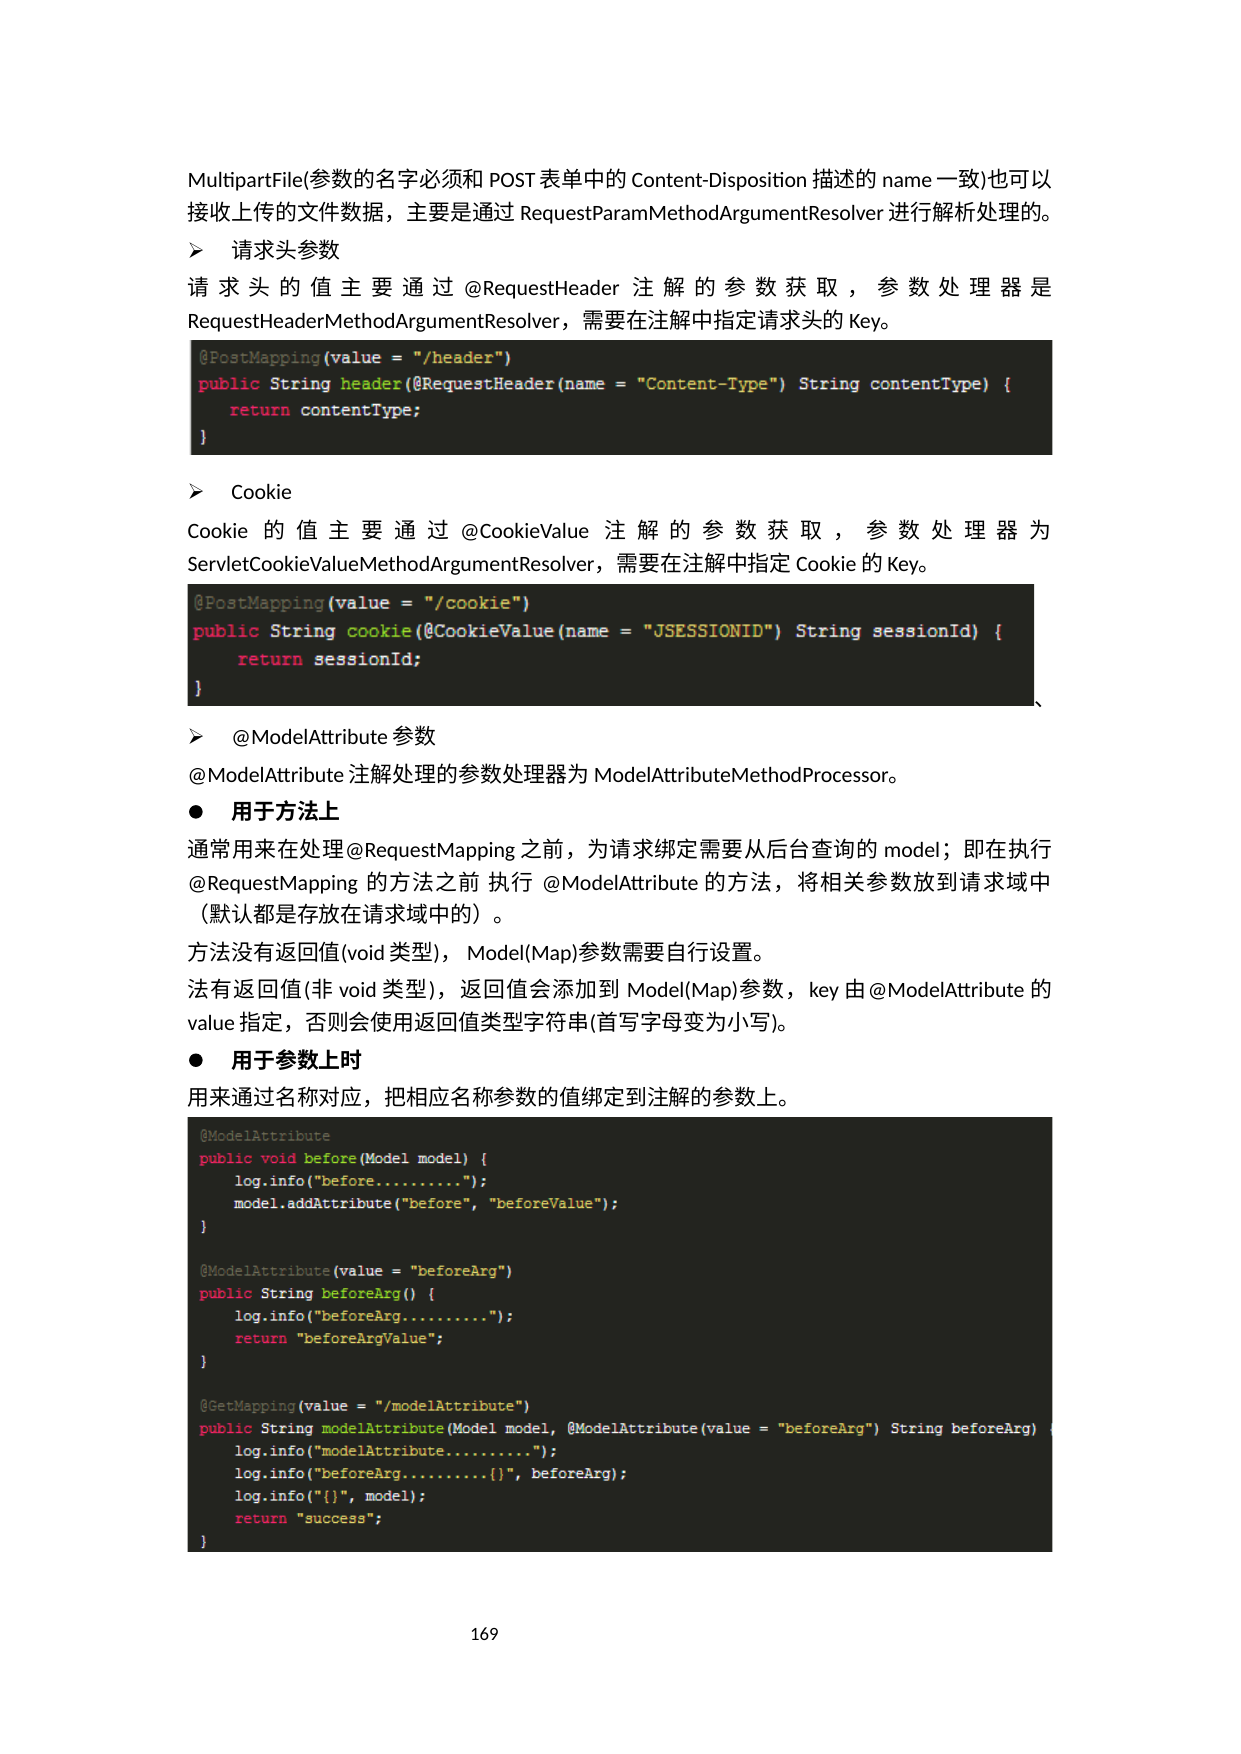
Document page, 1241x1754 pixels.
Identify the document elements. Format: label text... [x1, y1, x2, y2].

picture [187, 584, 1035, 706]
list 用于方法上 [187, 794, 1053, 826]
list Cookie [187, 475, 1053, 508]
text 请求头的值主要通过@RequestHeader注解的参数获取，参数处理器是RequestHeaderMethodArgumentResolver，需要在注解中指定请求头的Key。 [187, 270, 1053, 335]
picture [187, 340, 1053, 455]
text Cookie的值主要通过@CookieValue注解的参数获取，参数处理器为ServletCookieValueMethodArgumentResolver，需要在注解中指定Cookie的Key。 [187, 513, 1053, 578]
list 用于参数上时 [187, 1042, 1053, 1075]
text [187, 162, 1053, 227]
text 方法没有返回值(void类型)， Model(Map)参数需要自行设置。 [187, 934, 1053, 967]
text @ModelAttribute注解处理的参数处理器为ModelAttributeMethodProcessor。 [187, 756, 1053, 789]
text 法有返回值(非void类型)，返回值会添加到Model(Map)参数，key由@ModelAttribute的value指定，否则会使用返回值类型字符串(首写字母变为小写)。 [187, 972, 1053, 1037]
text 用来通过名称对应，把相应名称参数的值绑定到注解的参数上。 [187, 1080, 1053, 1112]
list 请求头参数 [187, 232, 1053, 265]
text 通常用来在处理@RequestMapping之前，为请求绑定需要从后台查询的model；即在执行@RequestMapping 的方法之前 执行 @ModelAttribute的方法，将相关参数放到请求域中（默认都是存放在请求域中的）。 [187, 832, 1053, 929]
list @ModelAttribute参数 [187, 718, 1053, 751]
picture [187, 1117, 1053, 1552]
